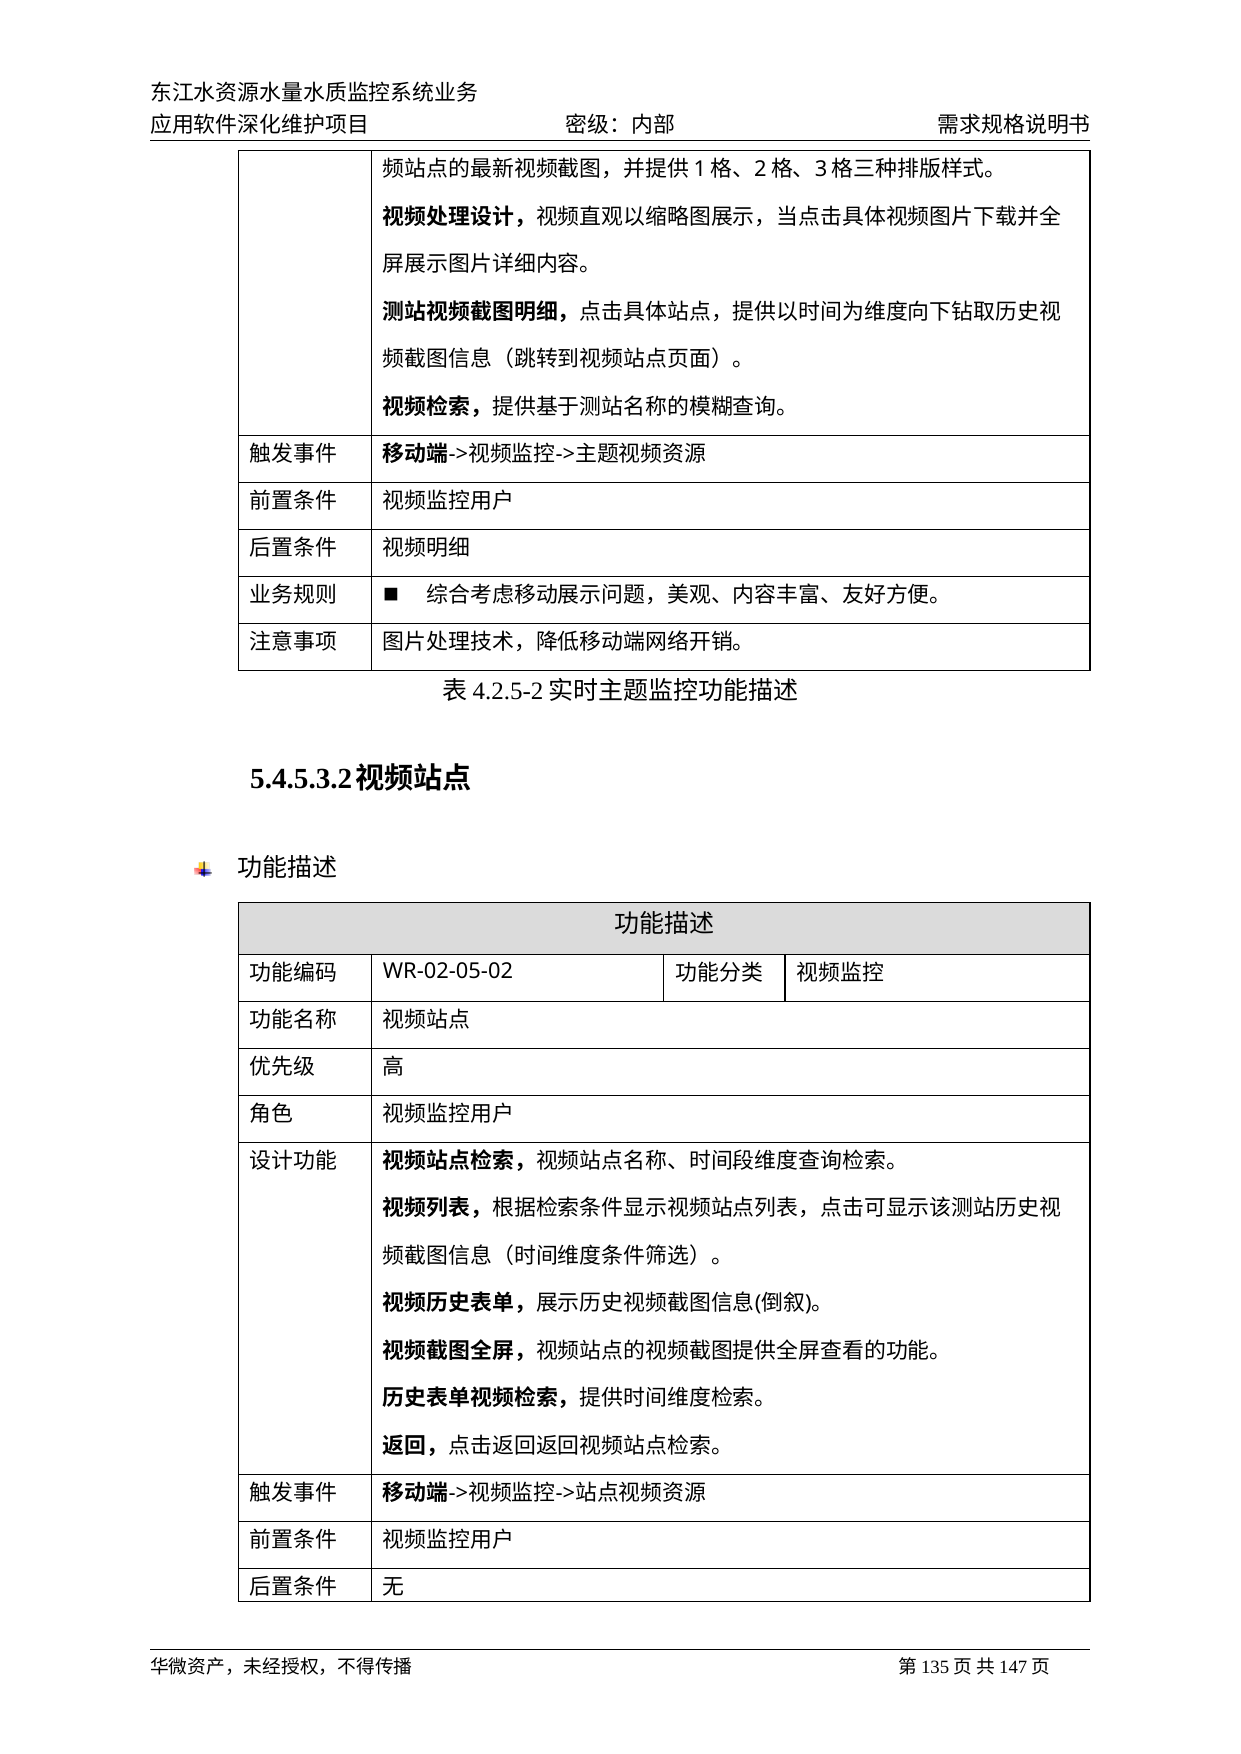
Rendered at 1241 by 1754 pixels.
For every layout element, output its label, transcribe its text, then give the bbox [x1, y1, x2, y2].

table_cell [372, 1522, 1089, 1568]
subtitle 视频站点 [250, 754, 1090, 796]
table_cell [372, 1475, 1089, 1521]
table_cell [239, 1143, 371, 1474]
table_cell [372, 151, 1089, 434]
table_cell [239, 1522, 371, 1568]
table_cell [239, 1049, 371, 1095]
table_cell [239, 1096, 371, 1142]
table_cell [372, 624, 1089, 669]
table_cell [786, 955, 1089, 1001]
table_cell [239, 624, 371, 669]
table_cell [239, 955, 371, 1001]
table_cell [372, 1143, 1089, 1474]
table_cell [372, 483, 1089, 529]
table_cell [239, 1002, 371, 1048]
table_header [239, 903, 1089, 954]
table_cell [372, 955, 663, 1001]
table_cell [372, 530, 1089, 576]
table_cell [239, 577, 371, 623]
list 功能描述 [194, 848, 1090, 884]
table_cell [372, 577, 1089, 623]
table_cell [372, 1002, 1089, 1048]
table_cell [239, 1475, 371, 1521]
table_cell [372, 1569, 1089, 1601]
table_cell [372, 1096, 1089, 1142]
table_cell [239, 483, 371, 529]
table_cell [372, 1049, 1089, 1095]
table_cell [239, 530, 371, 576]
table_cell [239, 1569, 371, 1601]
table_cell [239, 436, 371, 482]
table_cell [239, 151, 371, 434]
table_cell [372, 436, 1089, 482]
picture [194, 860, 212, 877]
text 表4.2.5-2实时主题监控功能描述 [150, 671, 1090, 707]
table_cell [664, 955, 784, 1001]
